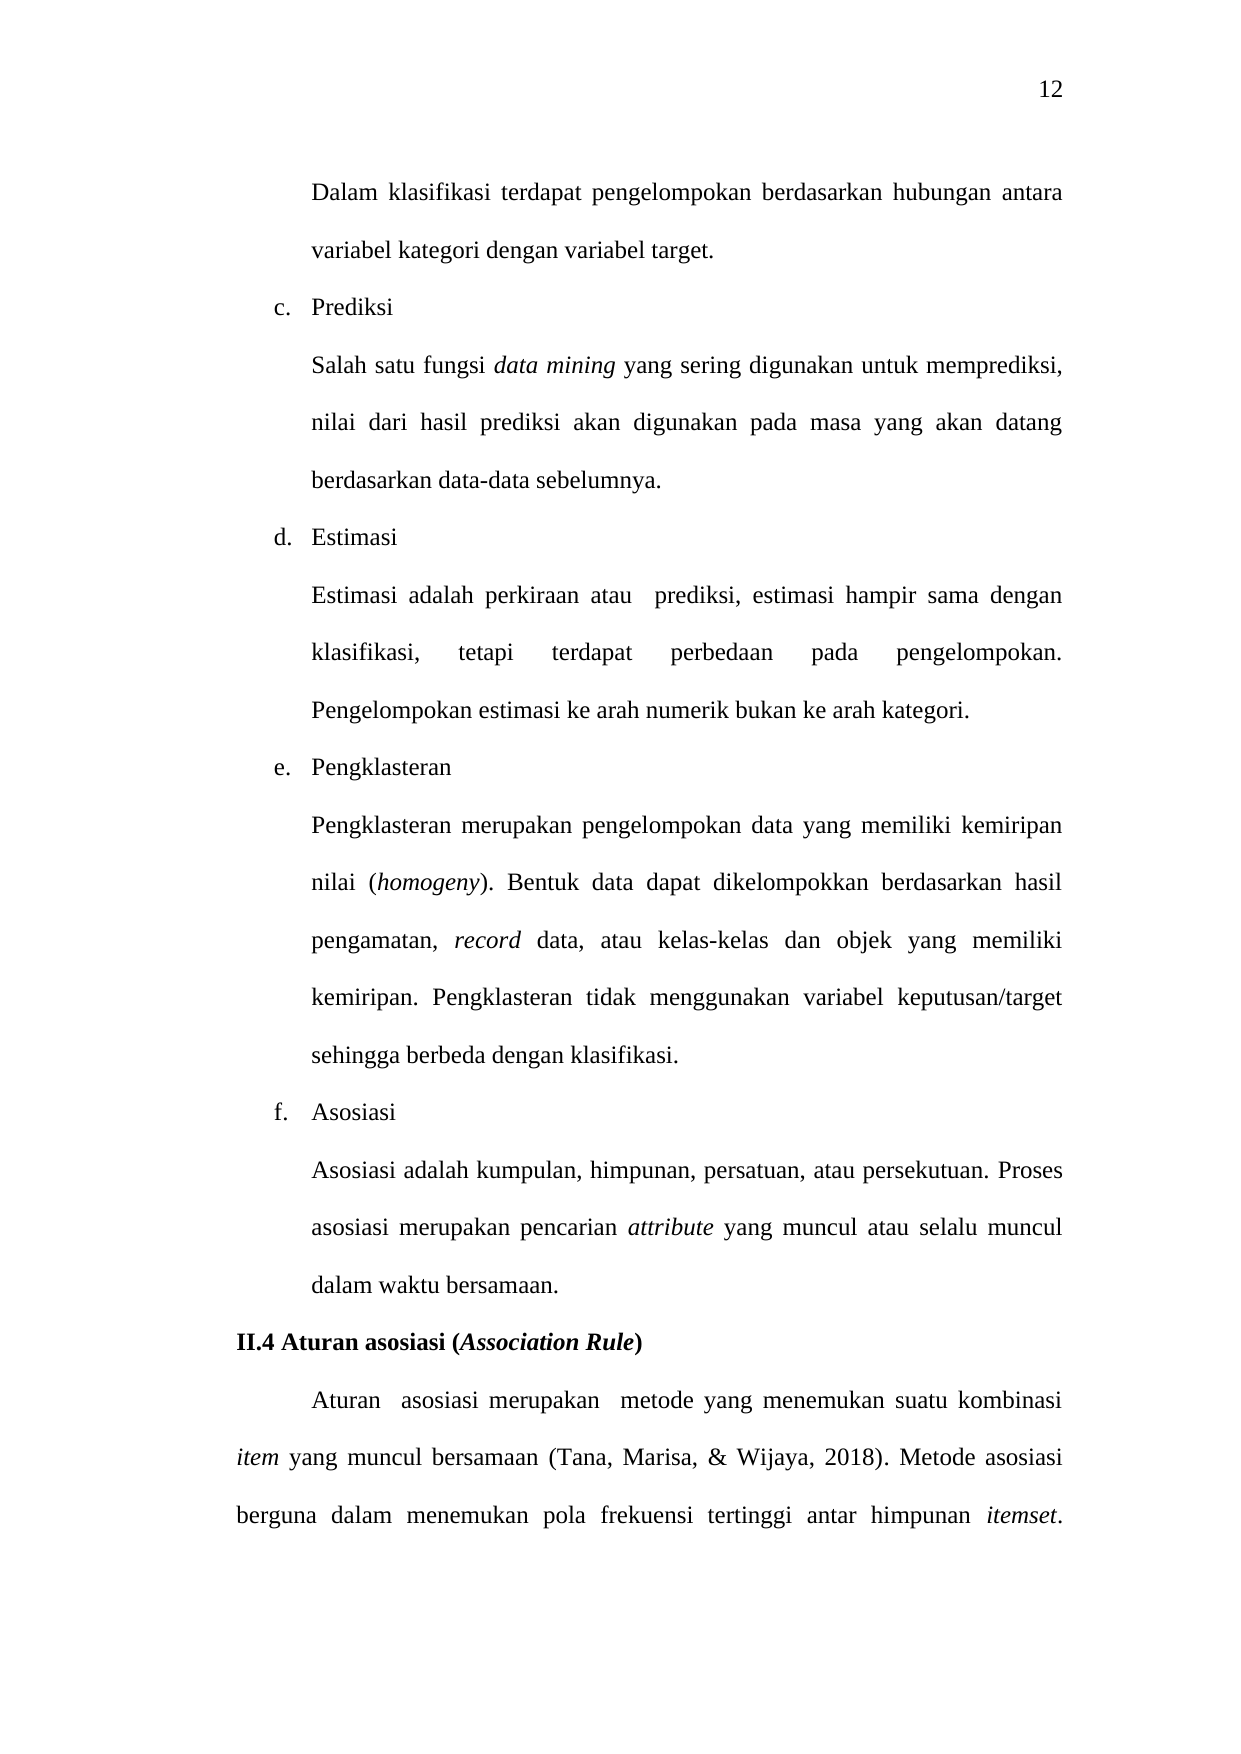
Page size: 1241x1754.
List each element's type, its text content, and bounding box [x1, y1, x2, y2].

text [236, 1385, 1063, 1528]
list Asosiasi adalah kumpulan, himpunan, persatuan, atau persekutuan. Proses asosiasi merupakan pencarian attribute yang muncul atau selalu muncul dalam waktu bersamaan. [311, 1155, 1063, 1298]
list Pengklasteran [274, 752, 1063, 781]
list Salah satu fungsi data mining yang sering digunakan untuk memprediksi, nilai dari hasil prediksi akan digunakan pada masa yang akan datang berdasarkan data-data sebelumnya. [311, 350, 1063, 493]
subtitle Aturan asosiasi (Association Rule) [236, 1327, 1063, 1356]
list Estimasi [274, 522, 1063, 551]
list Asosiasi [274, 1097, 1063, 1126]
list Prediksi [274, 292, 1063, 321]
list Pengklasteran merupakan pengelompokan data yang memiliki kemiripan nilai (homogeny). Bentuk data dapat dikelompokkan berdasarkan hasil pengamatan, record data, atau kelas-kelas dan objek yang memiliki kemiripan. Pengklasteran tidak menggunakan variabel keputusan/target sehingga berbeda dengan klasifikasi. [311, 810, 1063, 1068]
list Dalam klasifikasi terdapat pengelompokan berdasarkan hubungan antara variabel kategori dengan variabel target. [311, 177, 1063, 263]
list Estimasi adalah perkiraan atau prediksi, estimasi hampir sama dengan klasifikasi, tetapi terdapat perbedaan pada pengelompokan. Pengelompokan estimasi ke arah numerik bukan ke arah kategori. [311, 580, 1063, 723]
